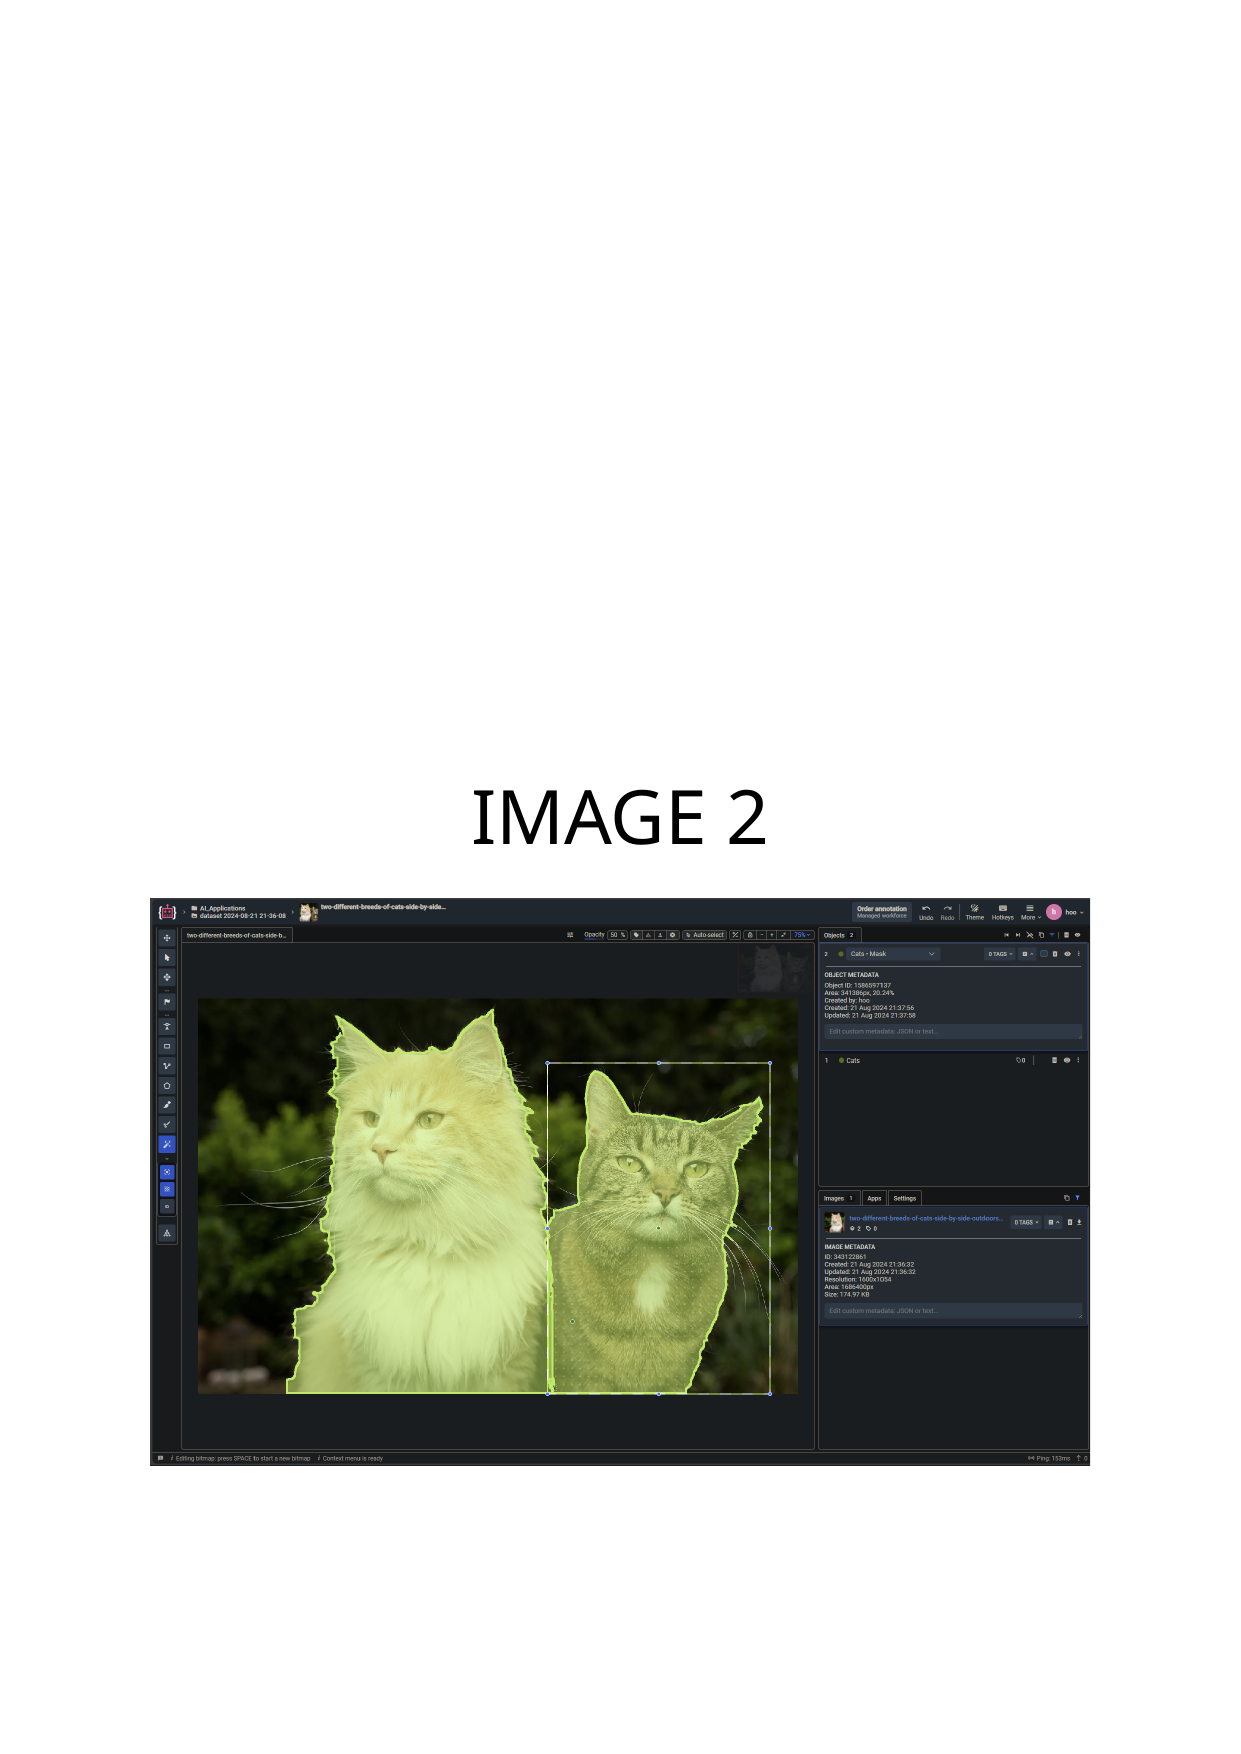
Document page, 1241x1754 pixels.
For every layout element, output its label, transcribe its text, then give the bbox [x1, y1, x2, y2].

text IMAGE 2 [150, 764, 1090, 866]
picture [150, 898, 1091, 1466]
